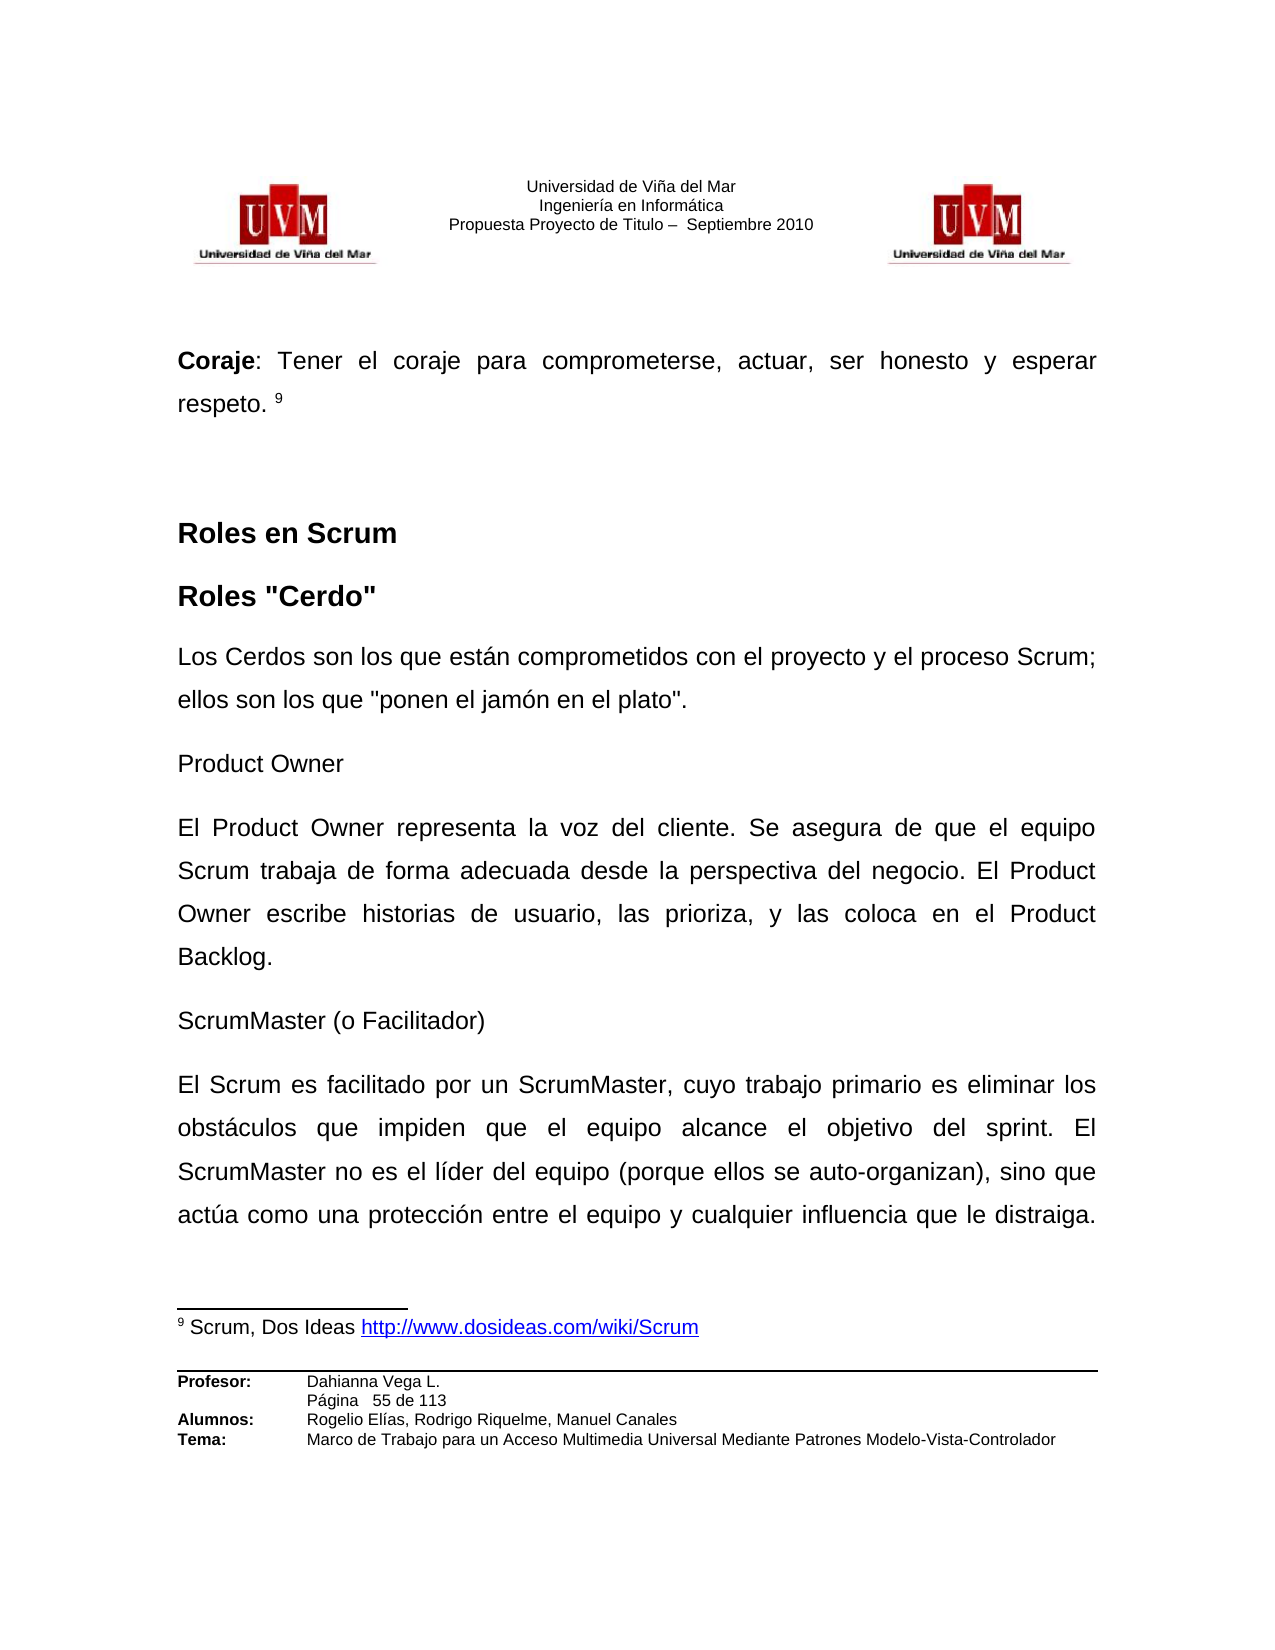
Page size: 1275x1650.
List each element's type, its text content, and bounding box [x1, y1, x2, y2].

subtitle Roles en Scrum [177, 516, 1098, 550]
text Product Owner [177, 749, 1098, 778]
picture [871, 176, 1084, 267]
text ScrumMaster (o Facilitador) [177, 1006, 1098, 1035]
text Los Cerdos son los que están comprometidos con el proyecto y el proceso Scrum; ellos son los que "ponen el jamón en el plato". [177, 642, 1098, 714]
subtitle Roles "Cerdo" [177, 579, 1098, 613]
text El Product Owner representa la voz del cliente. Se asegura de que el equipo Scrum trabaja de forma adecuada desde la perspectiva del negocio. El Product Owner escribe historias de usuario, las prioriza, y las coloca en el Product Backlog. [177, 813, 1098, 971]
picture [177, 176, 390, 267]
text Coraje: Tener el coraje para comprometerse, actuar, ser honesto y esperar respeto. [177, 346, 1098, 418]
